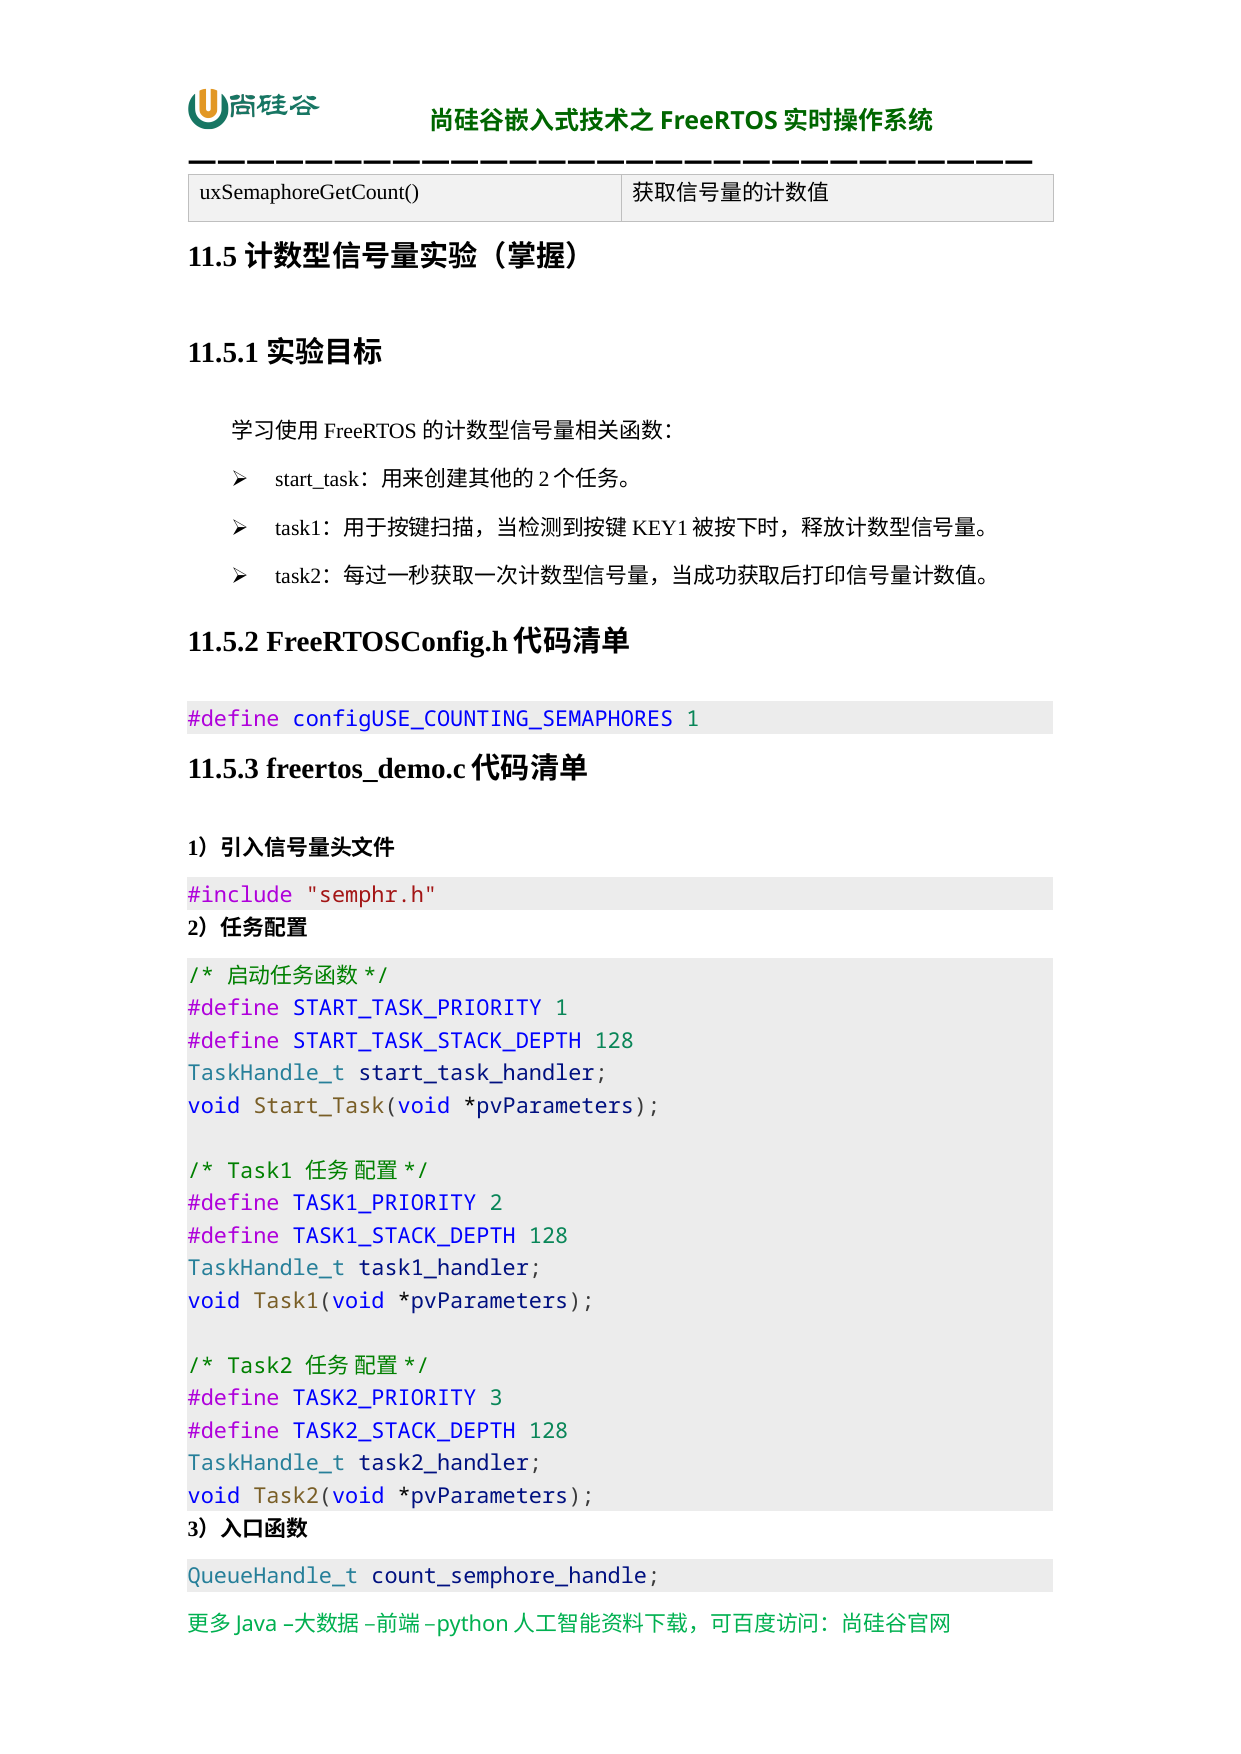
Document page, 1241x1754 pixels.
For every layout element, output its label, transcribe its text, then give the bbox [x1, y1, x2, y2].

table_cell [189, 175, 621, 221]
text void Start_Task(void *pvParameters); [187, 1088, 1053, 1121]
text #define configUSE_COUNTING_SEMAPHORES 1 [187, 701, 1053, 734]
text TaskHandle_t start_task_handler; [187, 1056, 1053, 1088]
text #define START_TASK_PRIORITY 1 [187, 991, 1053, 1023]
text 入口函数 [187, 1511, 1053, 1543]
text #include "semphr.h" [187, 877, 1053, 910]
text #define TASK1_PRIORITY 2 [187, 1186, 1053, 1218]
text 任务配置 [187, 910, 1053, 942]
text 学习使用 FreeRTOS 的计数型信号量相关函数： [187, 412, 1053, 445]
text TaskHandle_t task1_handler; [187, 1251, 1053, 1283]
text #define START_TASK_STACK_DEPTH 128 [187, 1023, 1053, 1056]
text /* Task1 任务 配置 */ [187, 1153, 1053, 1186]
text start_task：用来创建其他的2个任务。 [187, 461, 1053, 493]
text #define TASK2_PRIORITY 3 [187, 1381, 1053, 1413]
text task2：每过一秒获取一次计数型信号量，当成功获取后打印信号量计数值。 [187, 557, 1053, 590]
text void Task1(void *pvParameters); [187, 1283, 1053, 1316]
text #define TASK2_STACK_DEPTH 128 [187, 1413, 1053, 1446]
text 计数型信号量实验（掌握） [187, 222, 1053, 287]
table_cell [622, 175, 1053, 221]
text task1：用于按键扫描，当检测到按键KEY1被按下时，释放计数型信号量。 [187, 509, 1053, 542]
text 实验目标 [187, 317, 1053, 382]
text QueueHandle_t count_semphore_handle; [187, 1559, 1053, 1592]
text /* Task2 任务 配置 */ [187, 1348, 1053, 1381]
text #define TASK1_STACK_DEPTH 128 [187, 1218, 1053, 1251]
text FreeRTOSConfig.h代码清单 [187, 606, 1053, 671]
text freertos_demo.c代码清单 [187, 734, 1053, 799]
text TaskHandle_t task2_handler; [187, 1446, 1053, 1478]
text 引入信号量头文件 [187, 829, 1053, 862]
text /* 启动任务函数 */ [187, 958, 1053, 991]
text void Task2(void *pvParameters); [187, 1478, 1053, 1511]
picture [187, 88, 321, 130]
